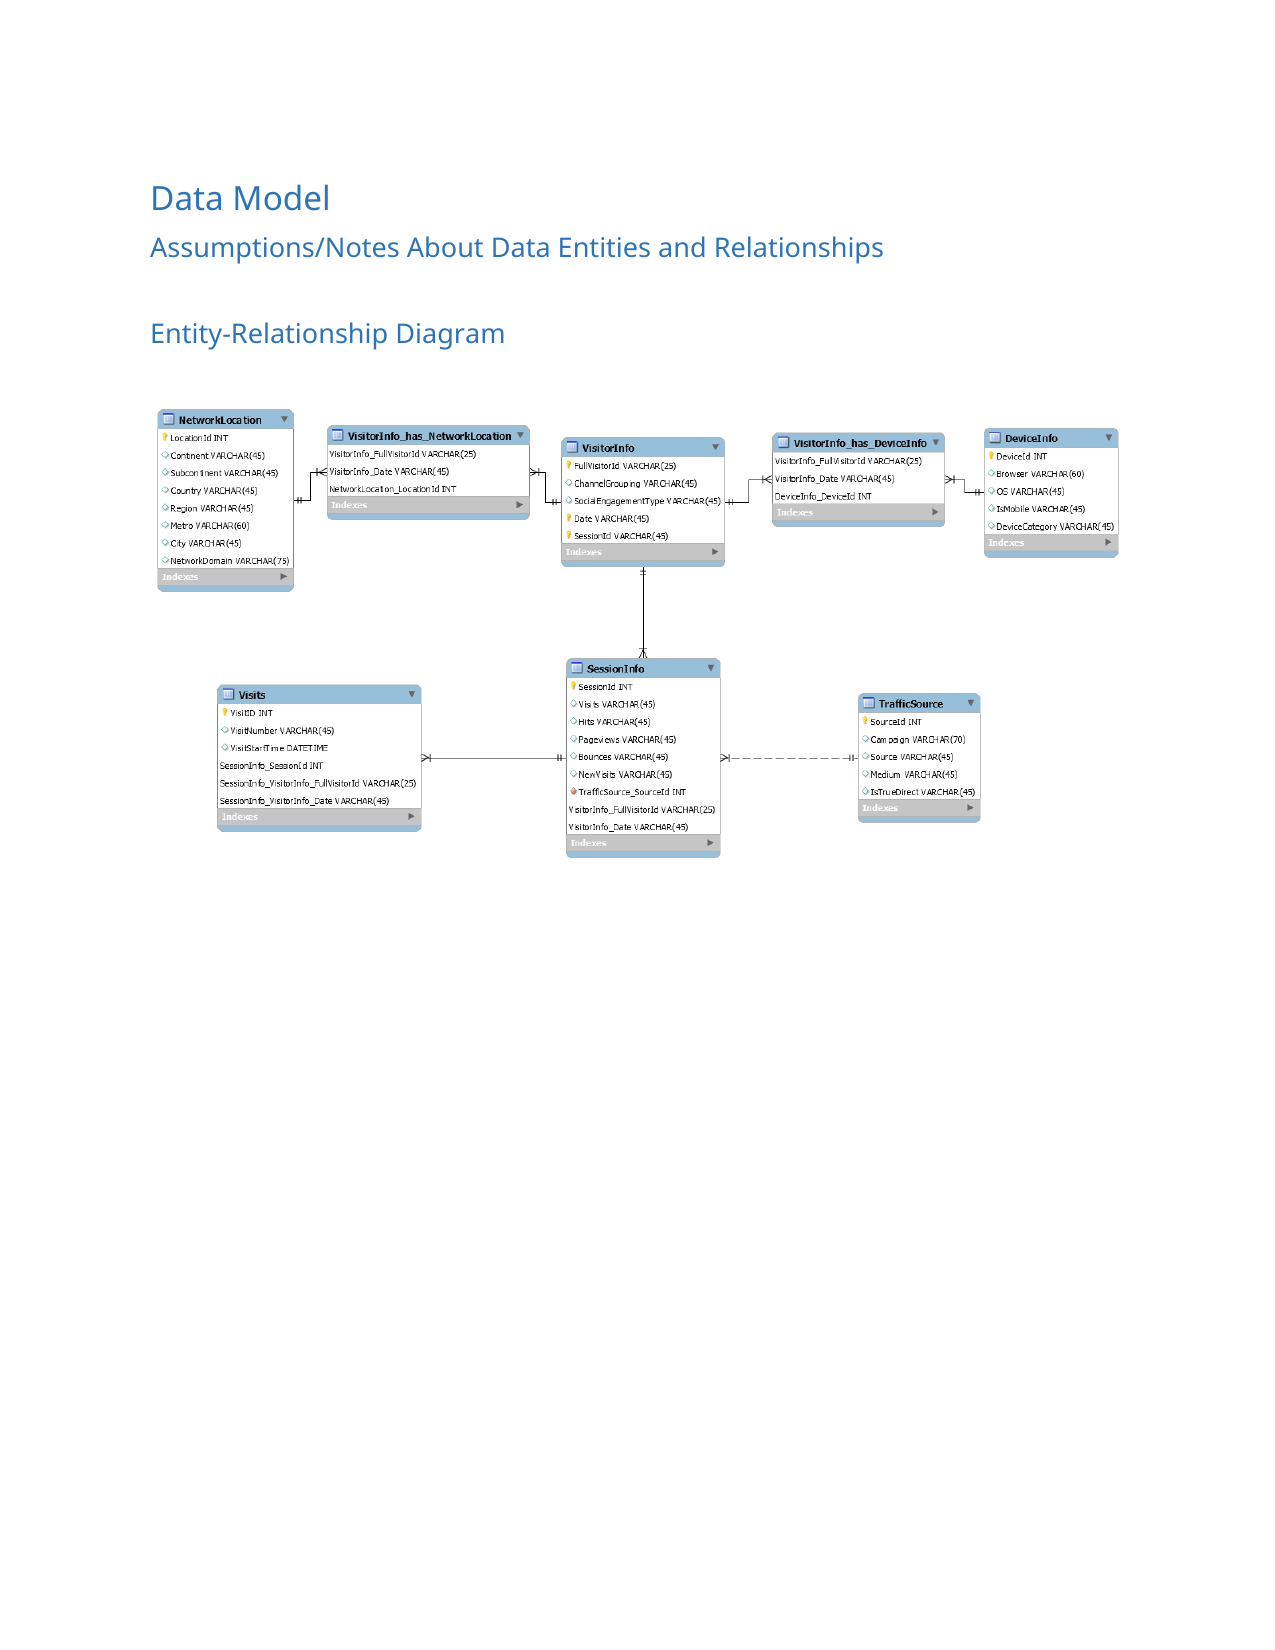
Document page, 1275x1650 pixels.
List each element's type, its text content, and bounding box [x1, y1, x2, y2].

subtitle Assumptions/Notes About Data Entities and Relationships [150, 228, 1125, 265]
subtitle Data Model [150, 175, 1125, 220]
subtitle Entity-Relationship Diagram [150, 315, 1125, 352]
picture [150, 401, 1125, 865]
